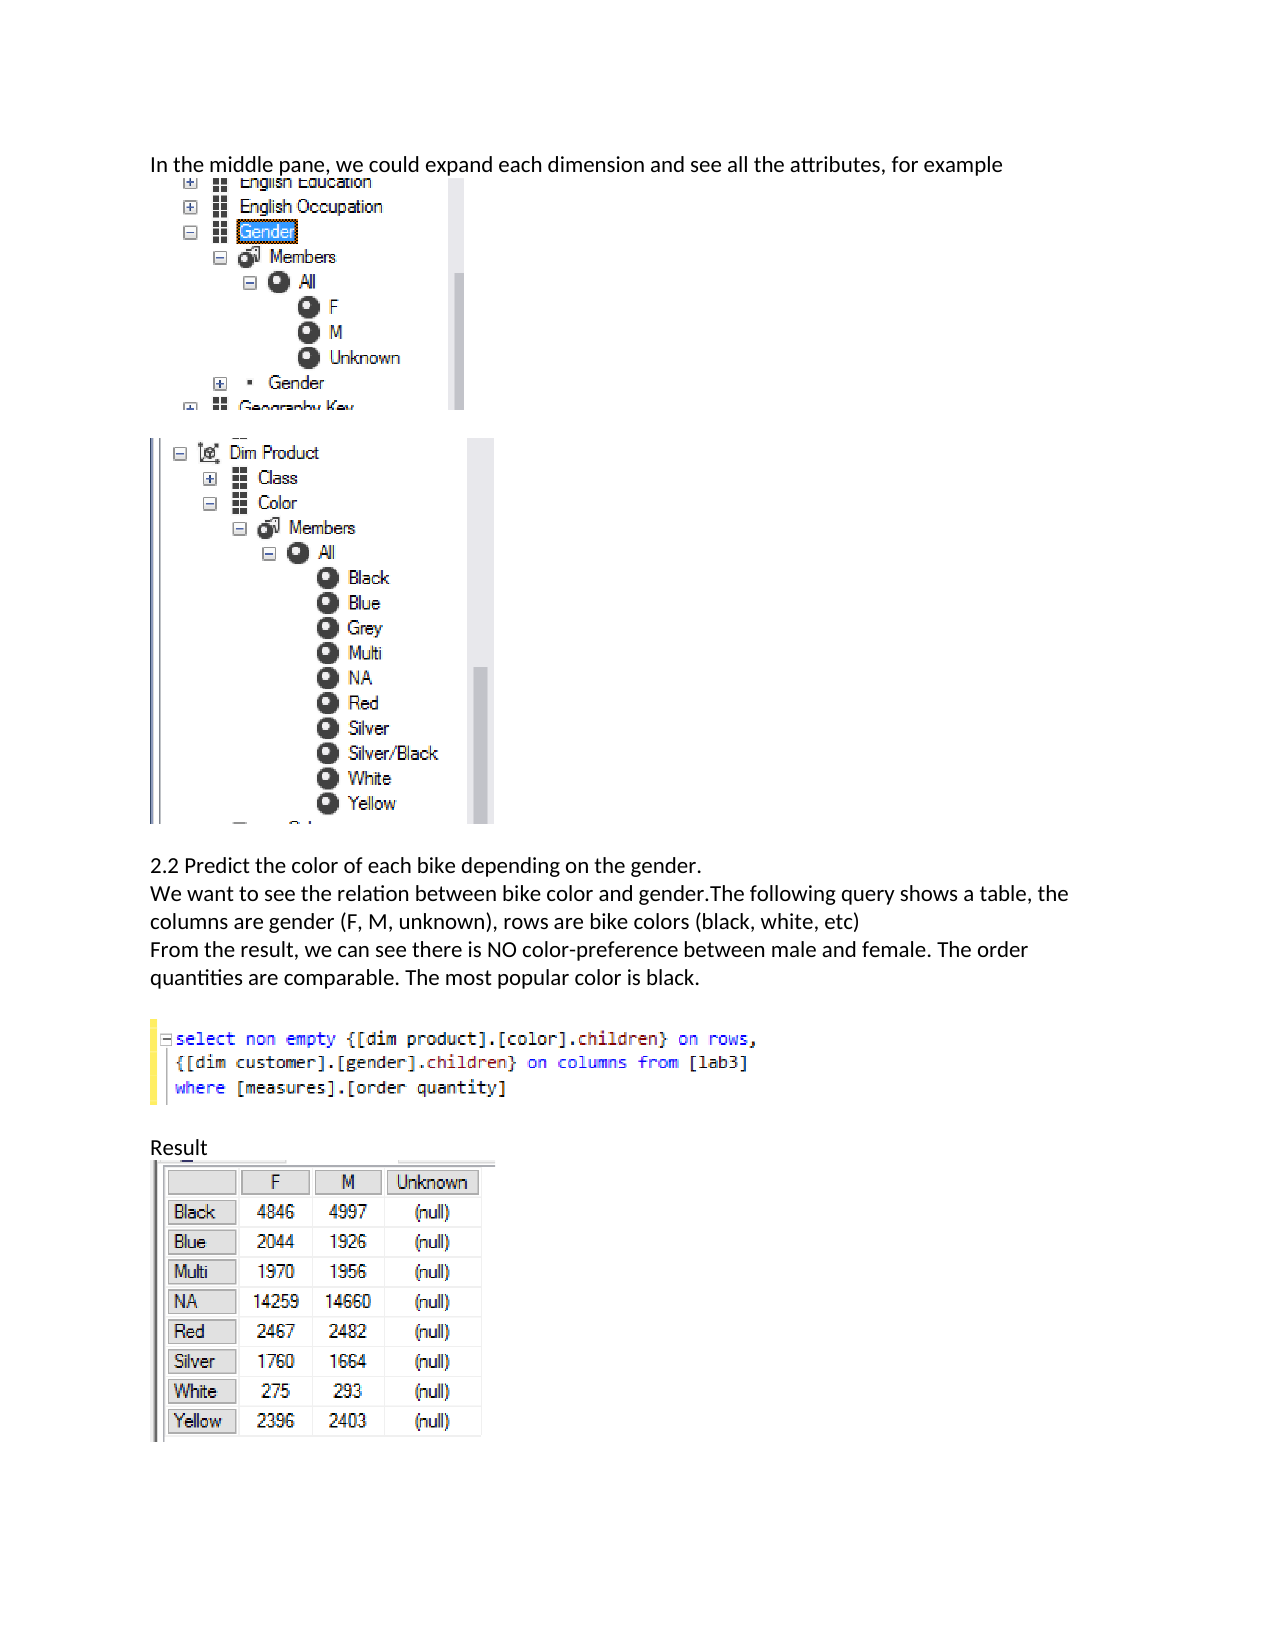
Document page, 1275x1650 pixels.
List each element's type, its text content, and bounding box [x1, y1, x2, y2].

picture [150, 438, 495, 824]
text From the result, we can see there is NO color-preference between male and female. The order quantities are comparable. The most popular color is black. [150, 935, 1125, 991]
text Result [150, 1133, 1125, 1161]
text We want to see the relation between bike color and gender.The following query shows a table, the columns are gender (F, M, unknown), rows are bike colors (black, white, etc) [150, 879, 1125, 935]
picture [150, 178, 464, 410]
picture [150, 1160, 496, 1442]
picture [150, 1019, 783, 1105]
text 2.2 Predict the color of each bike depending on the gender. [150, 851, 1125, 879]
text In the middle pane, we could expand each dimension and see all the attributes, for example [150, 150, 1125, 178]
